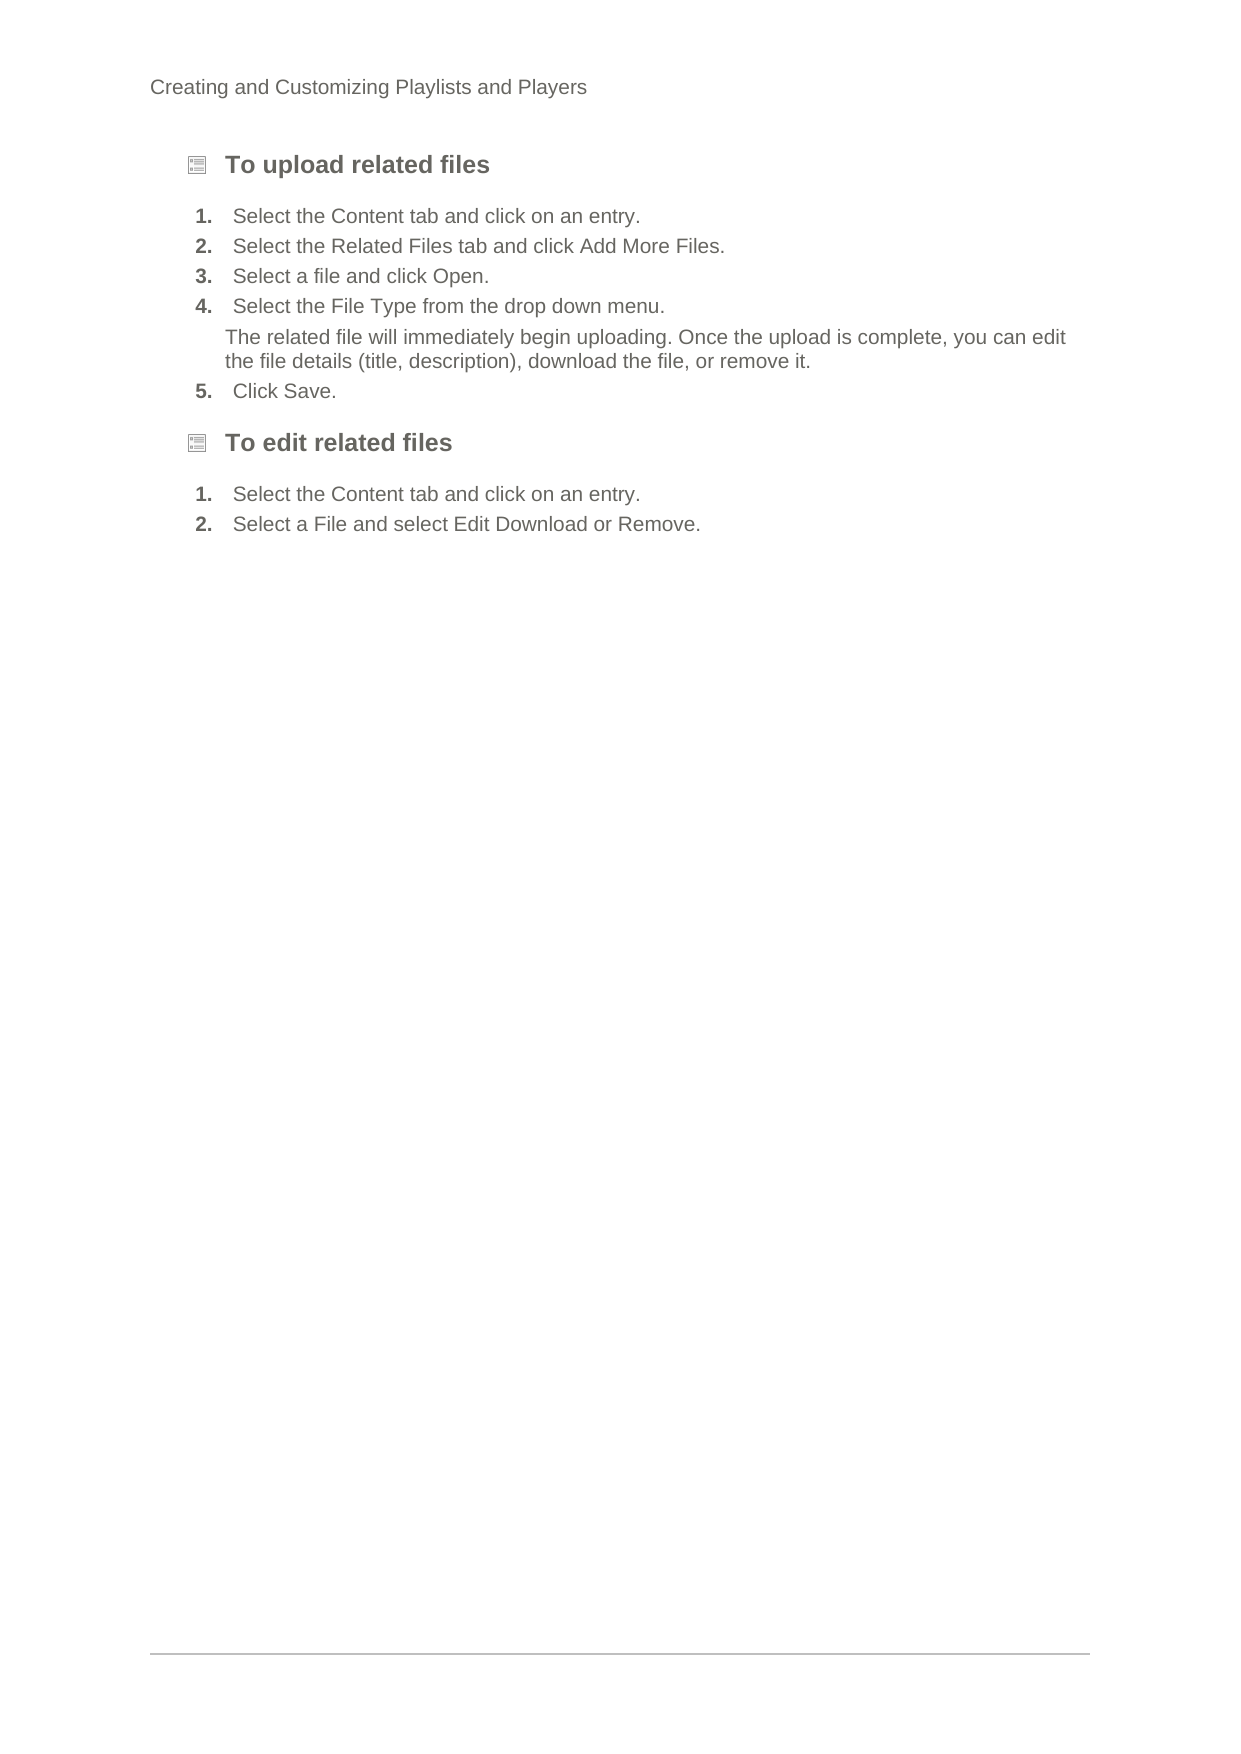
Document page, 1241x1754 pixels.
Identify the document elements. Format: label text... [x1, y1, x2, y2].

list Select the Content tab and click on an entry. [195, 481, 1090, 505]
picture [188, 156, 207, 174]
list Click Save. [195, 379, 1090, 403]
text To edit related files [187, 428, 1090, 456]
list Select the Related Files tab and click Add More Files. [195, 234, 1090, 258]
list Select a File and select Edit Download or Remove. [195, 512, 1090, 536]
list Select the Content tab and click on an entry. [195, 204, 1090, 228]
list Select the File Type from the drop down menu. [195, 294, 1090, 318]
picture [188, 434, 207, 452]
list The related file will immediately begin uploading. Once the upload is complete, you can edit the file details (title, description), download the file, or remove it. [225, 324, 1090, 372]
text To upload related files [187, 150, 1090, 179]
list Select a file and click Open. [195, 264, 1090, 288]
